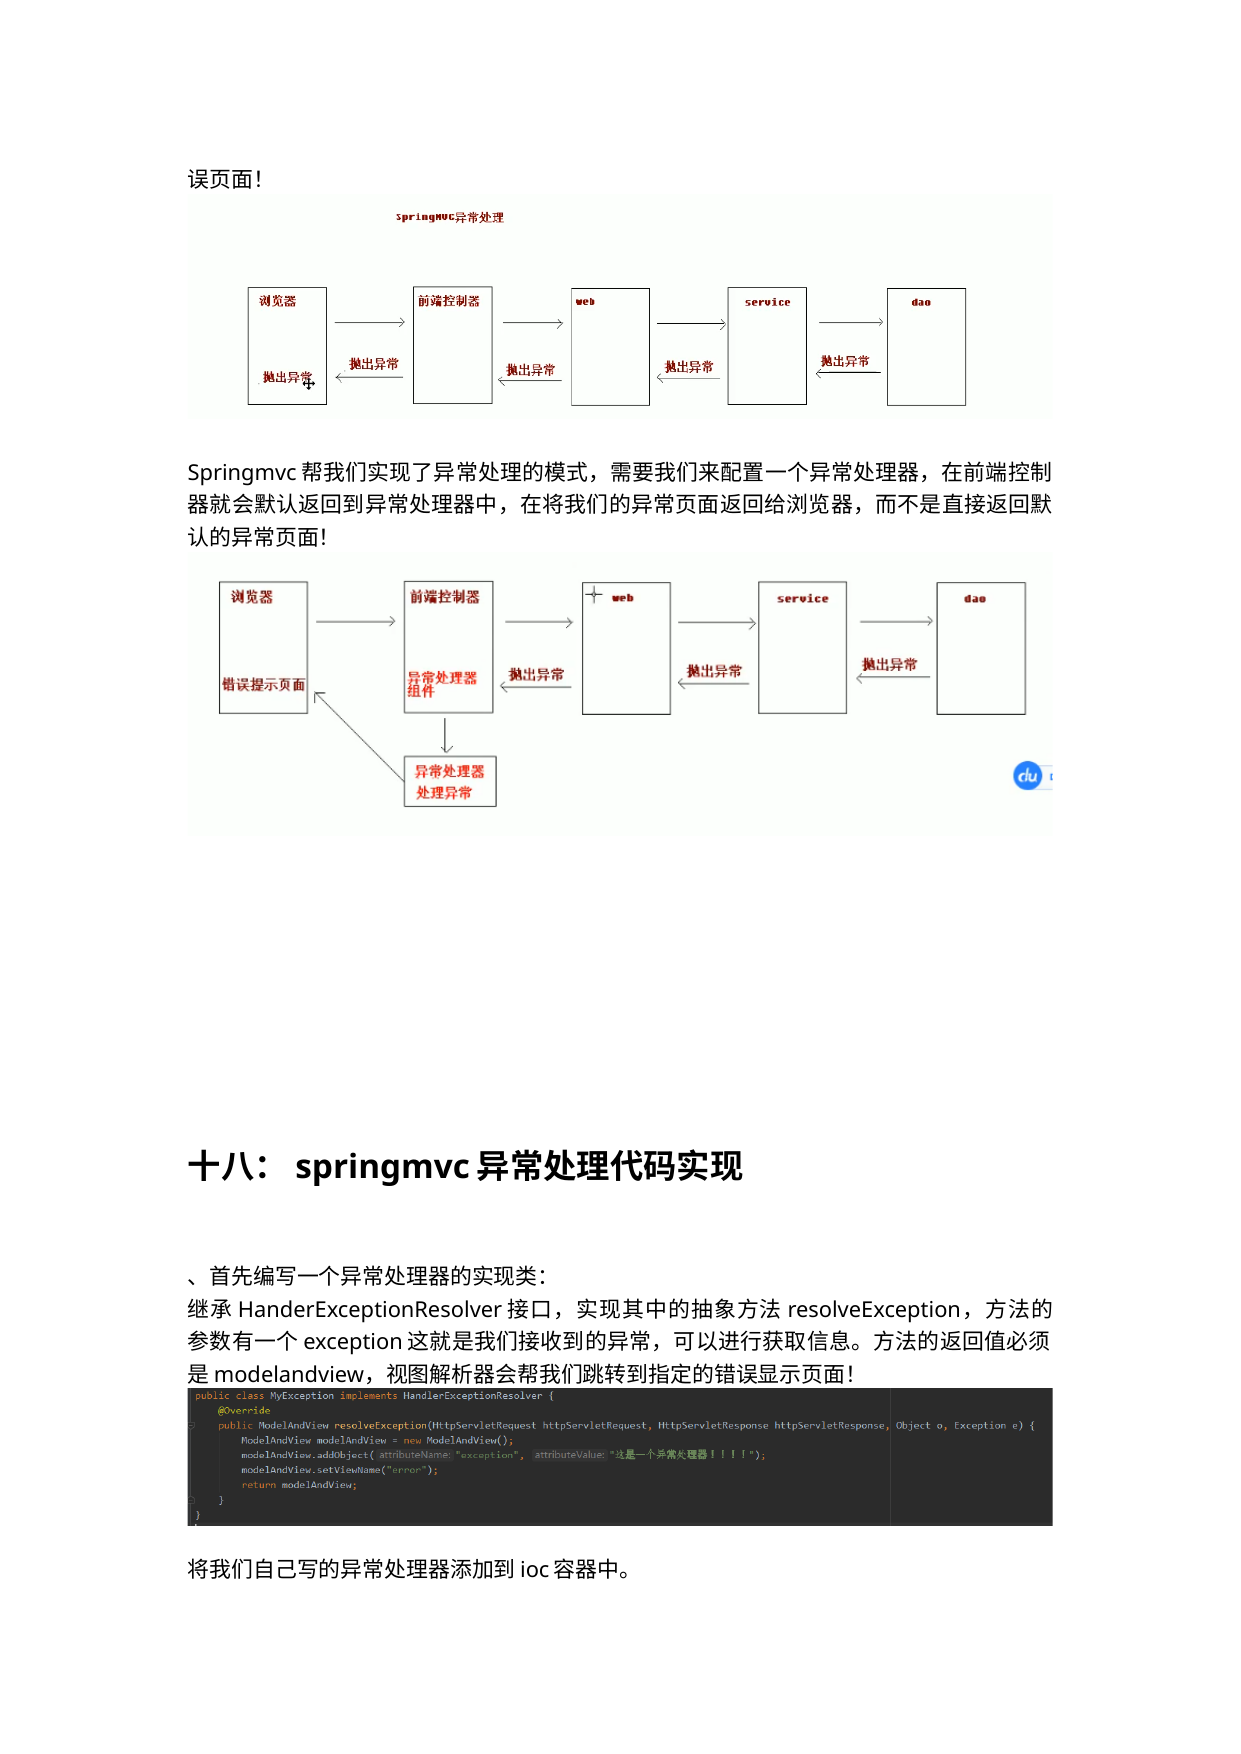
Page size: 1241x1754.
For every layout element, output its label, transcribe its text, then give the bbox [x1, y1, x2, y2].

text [187, 162, 1053, 194]
picture [187, 552, 1053, 836]
picture [187, 1388, 1053, 1526]
text 、首先编写一个异常处理器的实现类： [187, 1259, 1053, 1291]
text 继承HanderExceptionResolver接口，实现其中的抽象方法resolveException，方法的参数有一个exception这就是我们接收到的异常，可以进行获取信息。方法的返回值必须是modelandview，视图解析器会帮我们跳转到指定的错误显示页面！ [187, 1291, 1053, 1388]
picture [187, 194, 1053, 419]
text 将我们自己写的异常处理器添加到ioc容器中。 [187, 1551, 1053, 1584]
subtitle 十八： springmvc异常处理代码实现 [187, 1132, 1053, 1197]
text Springmvc帮我们实现了异常处理的模式，需要我们来配置一个异常处理器，在前端控制器就会默认返回到异常处理器中，在将我们的异常页面返回给浏览器，而不是直接返回默认的异常页面！ [187, 454, 1053, 552]
